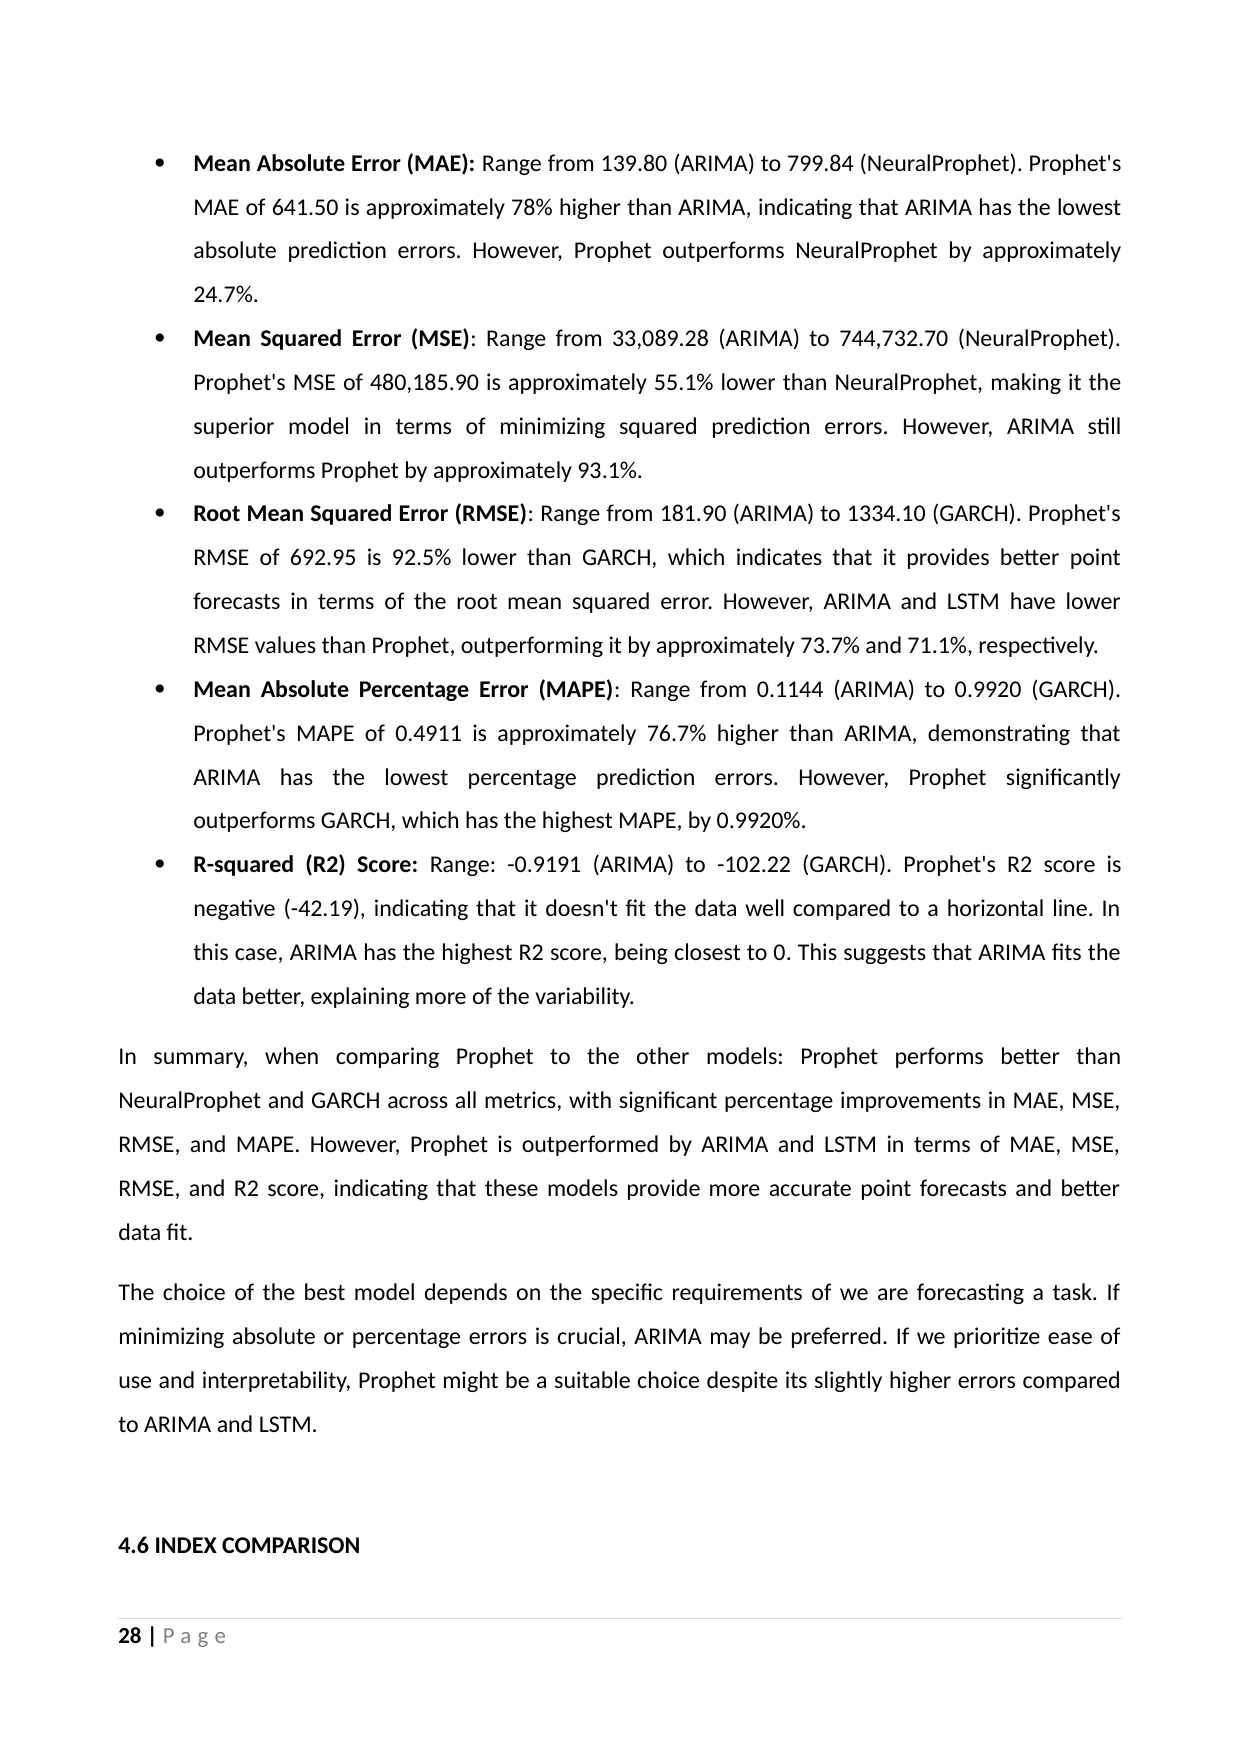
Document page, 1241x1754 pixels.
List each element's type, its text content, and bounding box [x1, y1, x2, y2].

list Mean Squared Error (MSE): Range from 33,089.28 (ARIMA) to 744,732.70 (NeuralProphet). Prophet's MSE of 480,185.90 is approximately 55.1% lower than NeuralProphet, making it the superior model in terms of minimizing squared prediction errors. However, ARIMA still outperforms Prophet by approximately 93.1%. [156, 323, 1122, 484]
list Mean Absolute Error (MAE): Range from 139.80 (ARIMA) to 799.84 (NeuralProphet). Prophet's MAE of 641.50 is approximately 78% higher than ARIMA, indicating that ARIMA has the lowest absolute prediction errors. However, Prophet outperforms NeuralProphet by approximately 24.7%. [156, 148, 1122, 308]
text The choice of the best model depends on the specific requirements of we are forecasting a task. If minimizing absolute or percentage errors is crucial, ARIMA may be preferred. If we prioritize ease of use and interpretability, Prophet might be a suitable choice despite its slightly higher errors compared to ARIMA and LSTM. [118, 1277, 1122, 1438]
list Mean Absolute Percentage Error (MAPE): Range from 0.1144 (ARIMA) to 0.9920 (GARCH). Prophet's MAPE of 0.4911 is approximately 76.7% higher than ARIMA, demonstrating that ARIMA has the lowest percentage prediction errors. However, Prophet significantly outperforms GARCH, which has the highest MAPE, by 0.9920%. [156, 674, 1122, 835]
text 4.6 INDEX COMPARISON [118, 1530, 1122, 1559]
list Root Mean Squared Error (RMSE): Range from 181.90 (ARIMA) to 1334.10 (GARCH). Prophet's RMSE of 692.95 is 92.5% lower than GARCH, which indicates that it provides better point forecasts in terms of the root mean squared error. However, ARIMA and LSTM have lower RMSE values than Prophet, outperforming it by approximately 73.7% and 71.1%, respectively. [156, 498, 1122, 659]
text In summary, when comparing Prophet to the other models: Prophet performs better than NeuralProphet and GARCH across all metrics, with significant percentage improvements in MAE, MSE, RMSE, and MAPE. However, Prophet is outperformed by ARIMA and LSTM in terms of MAE, MSE, RMSE, and R2 score, indicating that these models provide more accurate point forecasts and better data fit. [118, 1041, 1122, 1246]
list R-squared (R2) Score: Range: -0.9191 (ARIMA) to -102.22 (GARCH). Prophet's R2 score is negative (-42.19), indicating that it doesn't fit the data well compared to a horizontal line. In this case, ARIMA has the highest R2 score, being closest to 0. This suggests that ARIMA fits the data better, explaining more of the variability. [156, 849, 1122, 1010]
